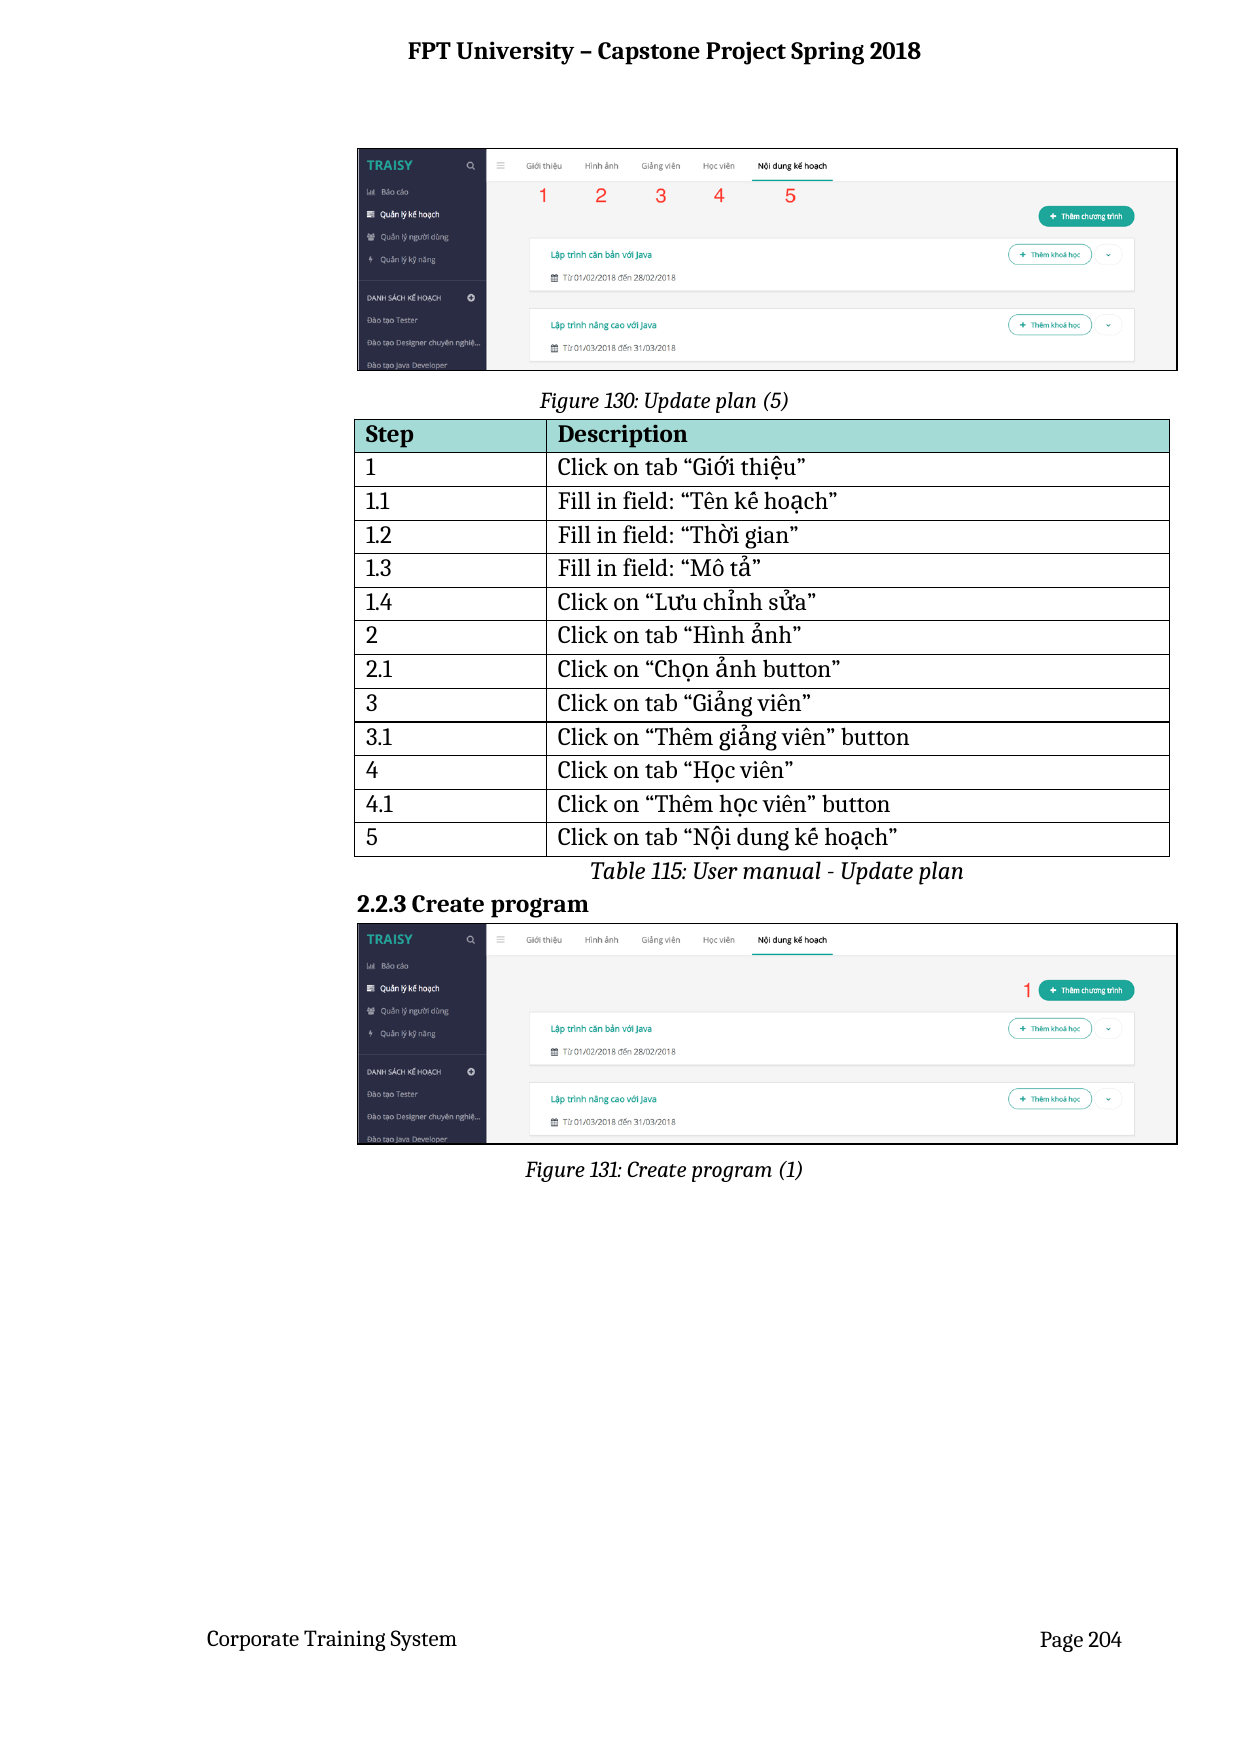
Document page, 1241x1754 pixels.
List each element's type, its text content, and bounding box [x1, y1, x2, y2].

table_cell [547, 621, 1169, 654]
picture [358, 924, 1176, 1143]
subtitle 2.2.3 Create program [357, 890, 1124, 919]
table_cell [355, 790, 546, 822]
text Figure 131: Create program (1) [207, 1157, 1122, 1183]
list Table 115: User manual - Update plan [432, 857, 1122, 886]
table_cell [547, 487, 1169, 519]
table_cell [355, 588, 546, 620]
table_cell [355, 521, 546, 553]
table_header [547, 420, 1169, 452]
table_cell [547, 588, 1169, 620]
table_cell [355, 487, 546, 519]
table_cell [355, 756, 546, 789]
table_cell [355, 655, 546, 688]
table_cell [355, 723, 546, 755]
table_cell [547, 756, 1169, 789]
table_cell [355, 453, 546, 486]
text Figure 130: Update plan (5) [207, 388, 1122, 414]
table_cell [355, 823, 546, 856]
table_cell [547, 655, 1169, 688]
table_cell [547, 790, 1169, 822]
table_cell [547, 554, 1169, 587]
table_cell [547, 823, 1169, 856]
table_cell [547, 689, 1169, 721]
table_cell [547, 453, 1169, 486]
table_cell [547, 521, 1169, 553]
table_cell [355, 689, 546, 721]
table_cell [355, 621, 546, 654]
picture [358, 149, 1176, 370]
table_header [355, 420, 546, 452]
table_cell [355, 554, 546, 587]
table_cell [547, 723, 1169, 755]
